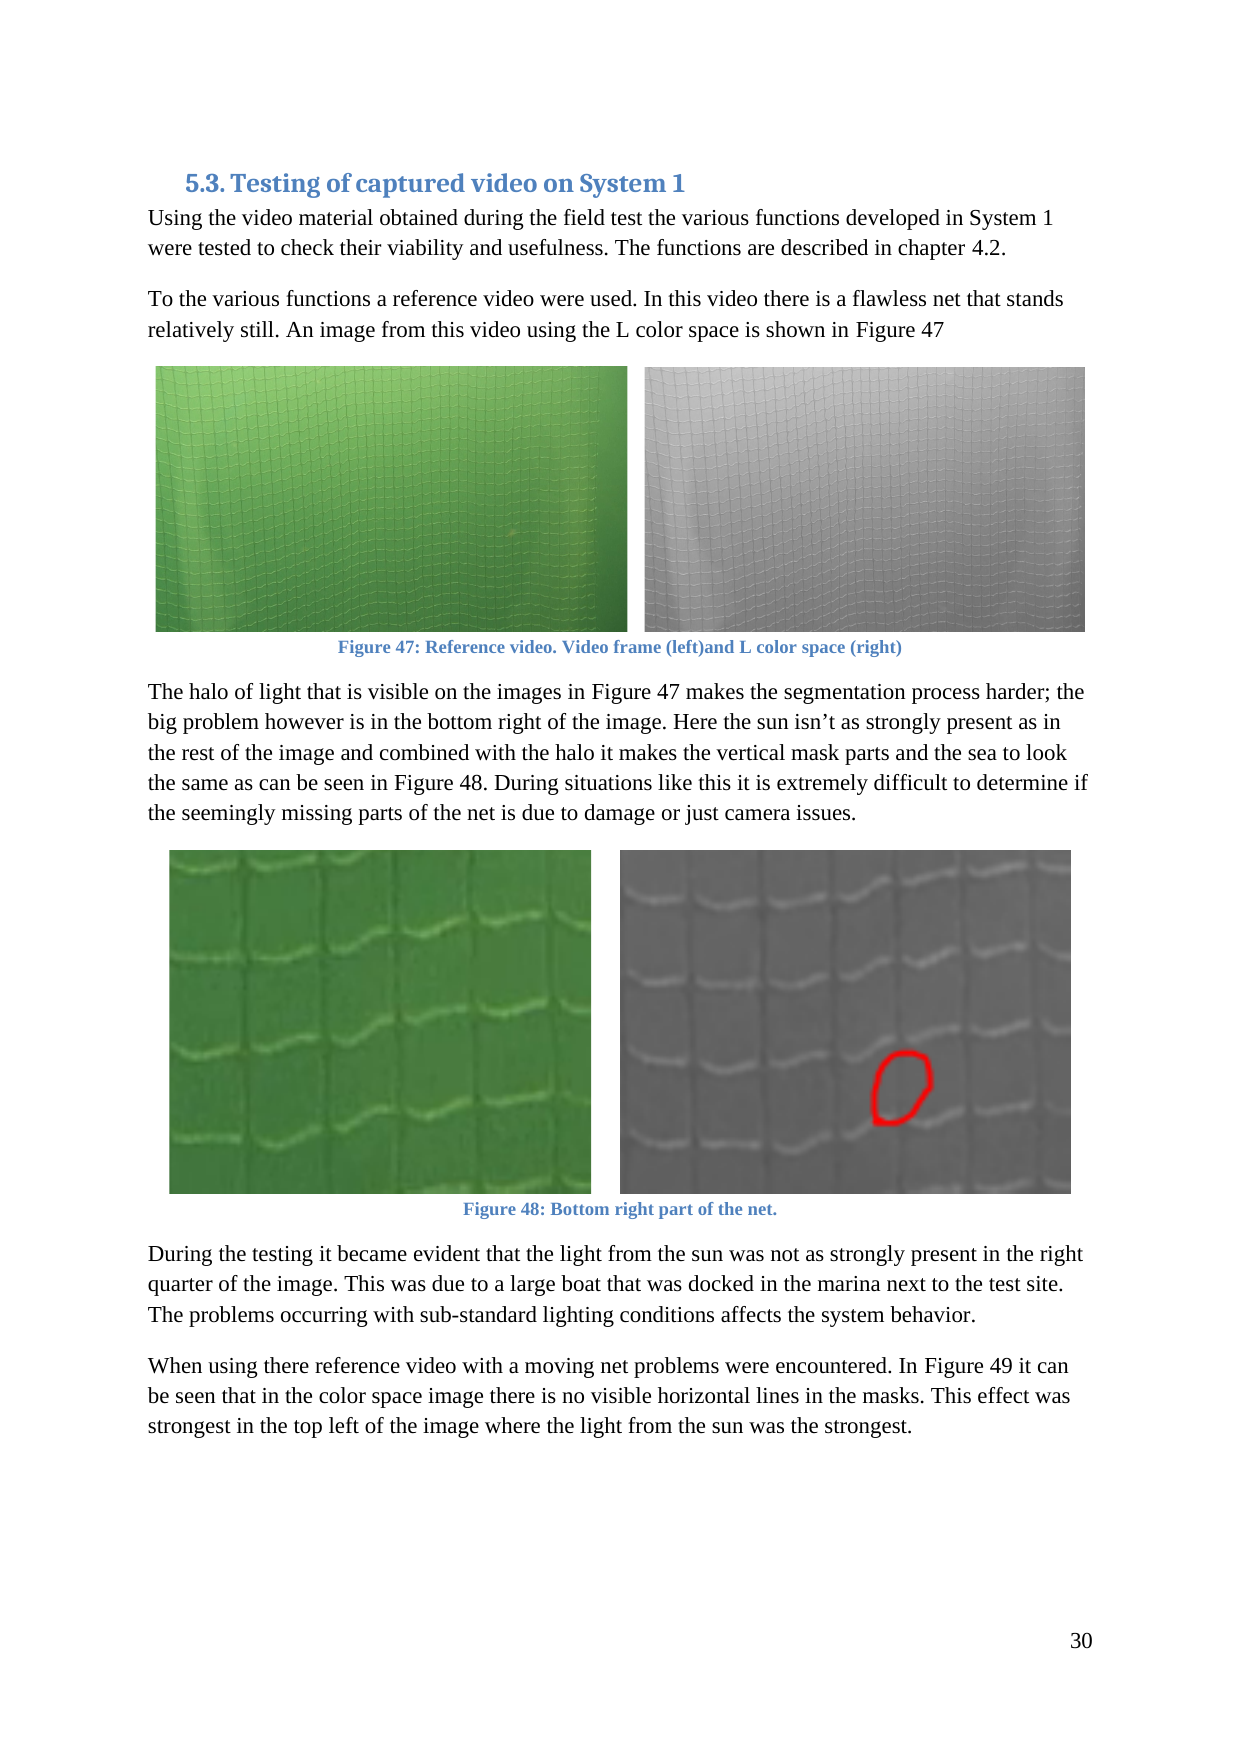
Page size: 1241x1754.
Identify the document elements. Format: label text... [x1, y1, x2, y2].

picture [620, 850, 1071, 1194]
text Figure 47: Reference video. Video frame (left)and L color space (right) [148, 636, 1093, 657]
text The halo of light that is visible on the images in Figure 47 makes the segmentation process harder; the big problem however is in the bottom right of the image. Here the sun isn’t as strongly present as in the rest of the image and combined with the halo it makes the vertical mask parts and the sea to look the same as can be seen in Figure 48. During situations like this it is extremely difficult to determine if the seemingly missing parts of the net is due to damage or just camera issues. [148, 678, 1093, 825]
text Using the video material obtained during the field test the various functions developed in System 1 were tested to check their viability and usefulness. The functions are described in chapter 4.2. [148, 204, 1093, 261]
text Figure 48: Bottom right part of the net. [148, 1198, 1093, 1219]
text During the testing it became evident that the light from the sun was not as strongly present in the right quarter of the image. This was due to a large boat that was docked in the marina next to the test site. The problems occurring with sub-standard lighting conditions affects the system behavior. [148, 1240, 1093, 1327]
text To the various functions a reference video were used. In this video there is a flawless net that stands relatively still. An image from this video using the L color space is shown in Figure 47 [148, 285, 1093, 342]
picture [644, 367, 1085, 632]
picture [169, 850, 592, 1194]
subtitle Testing of captured video on System 1 [185, 168, 1093, 199]
picture [155, 366, 628, 632]
